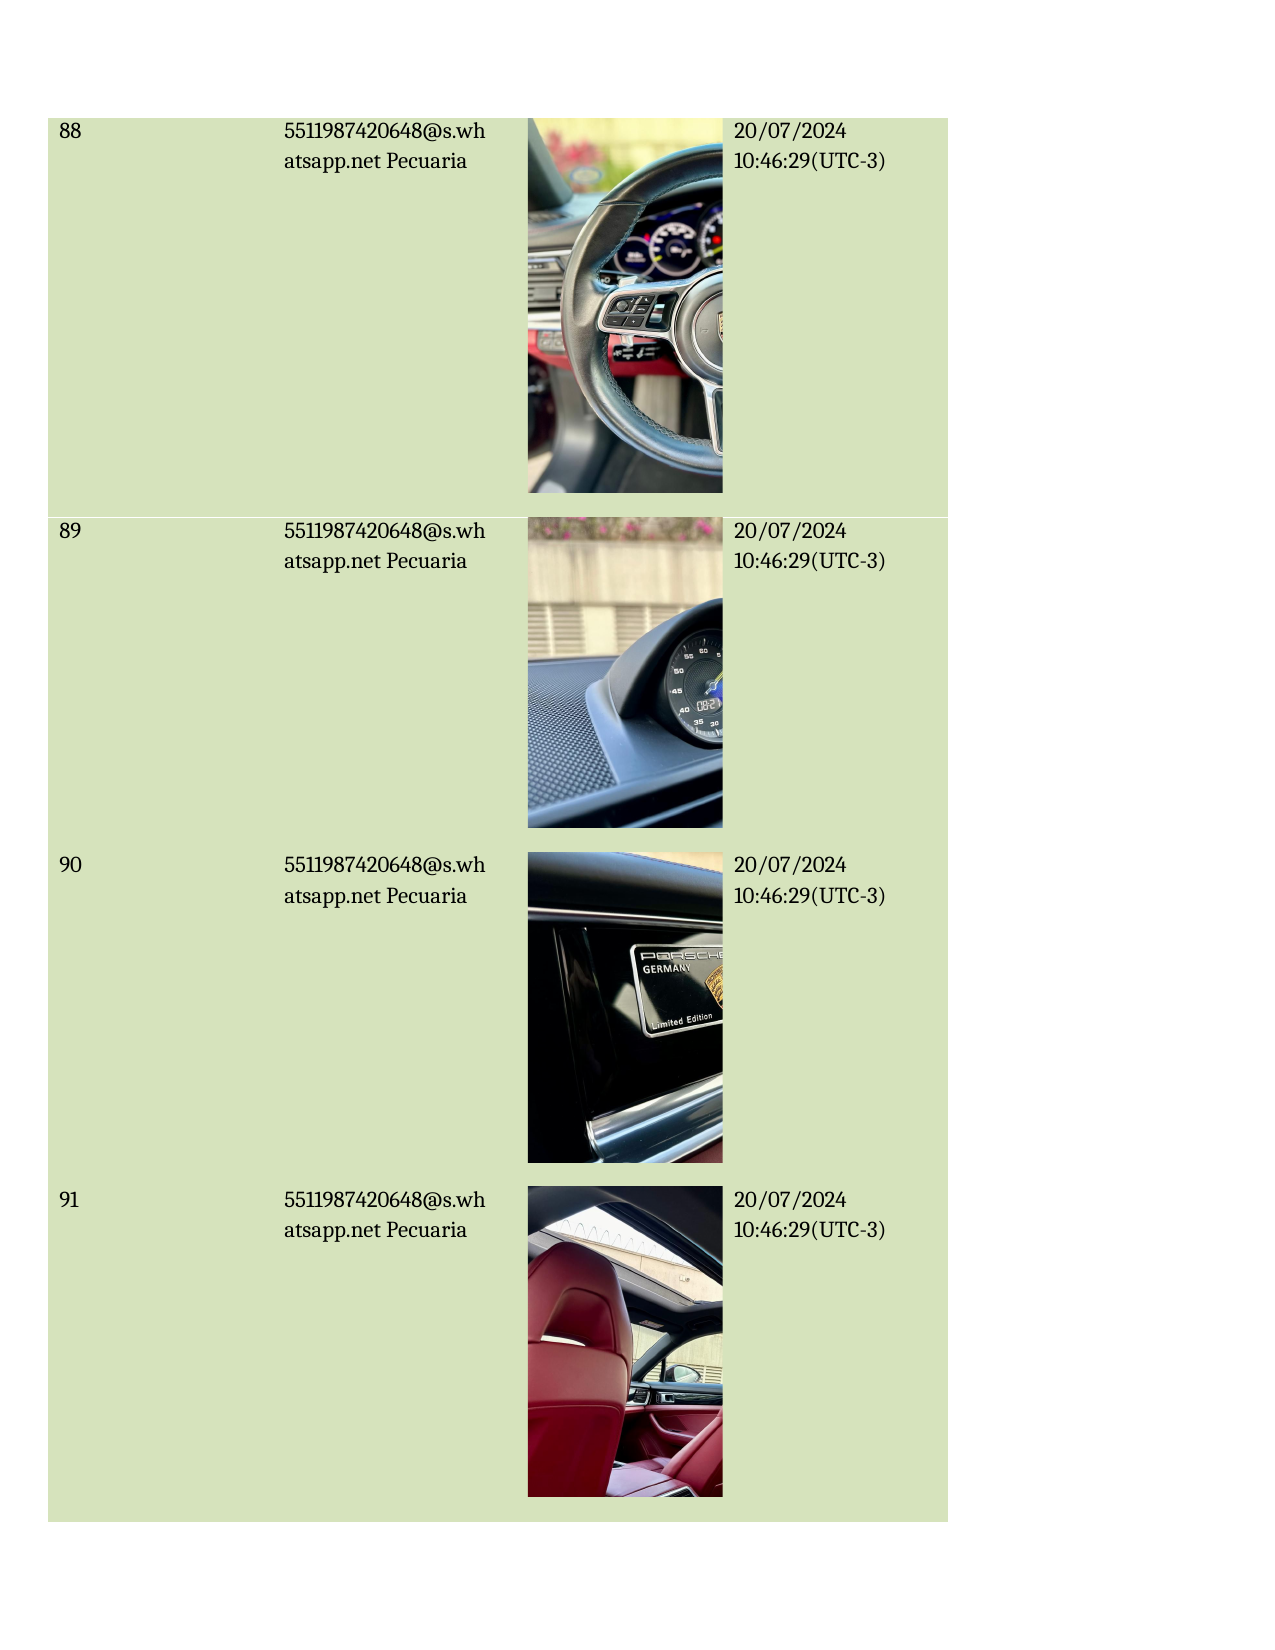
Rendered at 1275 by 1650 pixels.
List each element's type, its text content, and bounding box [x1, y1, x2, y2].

table_cell 89 [48, 518, 273, 852]
picture [527, 517, 723, 828]
table_cell [498, 118, 723, 517]
table_cell [498, 852, 723, 1187]
table_cell 20/07/2024 10:46:29(UTC-3) [723, 518, 948, 852]
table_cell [273, 118, 498, 517]
table_cell 5511987420648@s.whatsapp.net Pecuaria [273, 518, 498, 852]
table_cell 20/07/2024 10:46:29(UTC-3) [723, 852, 948, 1187]
table_cell 90 [48, 852, 273, 1187]
table_cell [498, 1187, 723, 1522]
table_cell 5511987420648@s.whatsapp.net Pecuaria [273, 852, 498, 1187]
picture [527, 852, 723, 1163]
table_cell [273, 1187, 498, 1522]
picture [527, 118, 723, 493]
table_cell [723, 1187, 948, 1522]
picture [527, 1186, 723, 1497]
table_cell 88 [48, 118, 273, 517]
table_cell 91 [48, 1187, 273, 1522]
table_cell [723, 118, 948, 517]
table_cell [498, 518, 723, 852]
